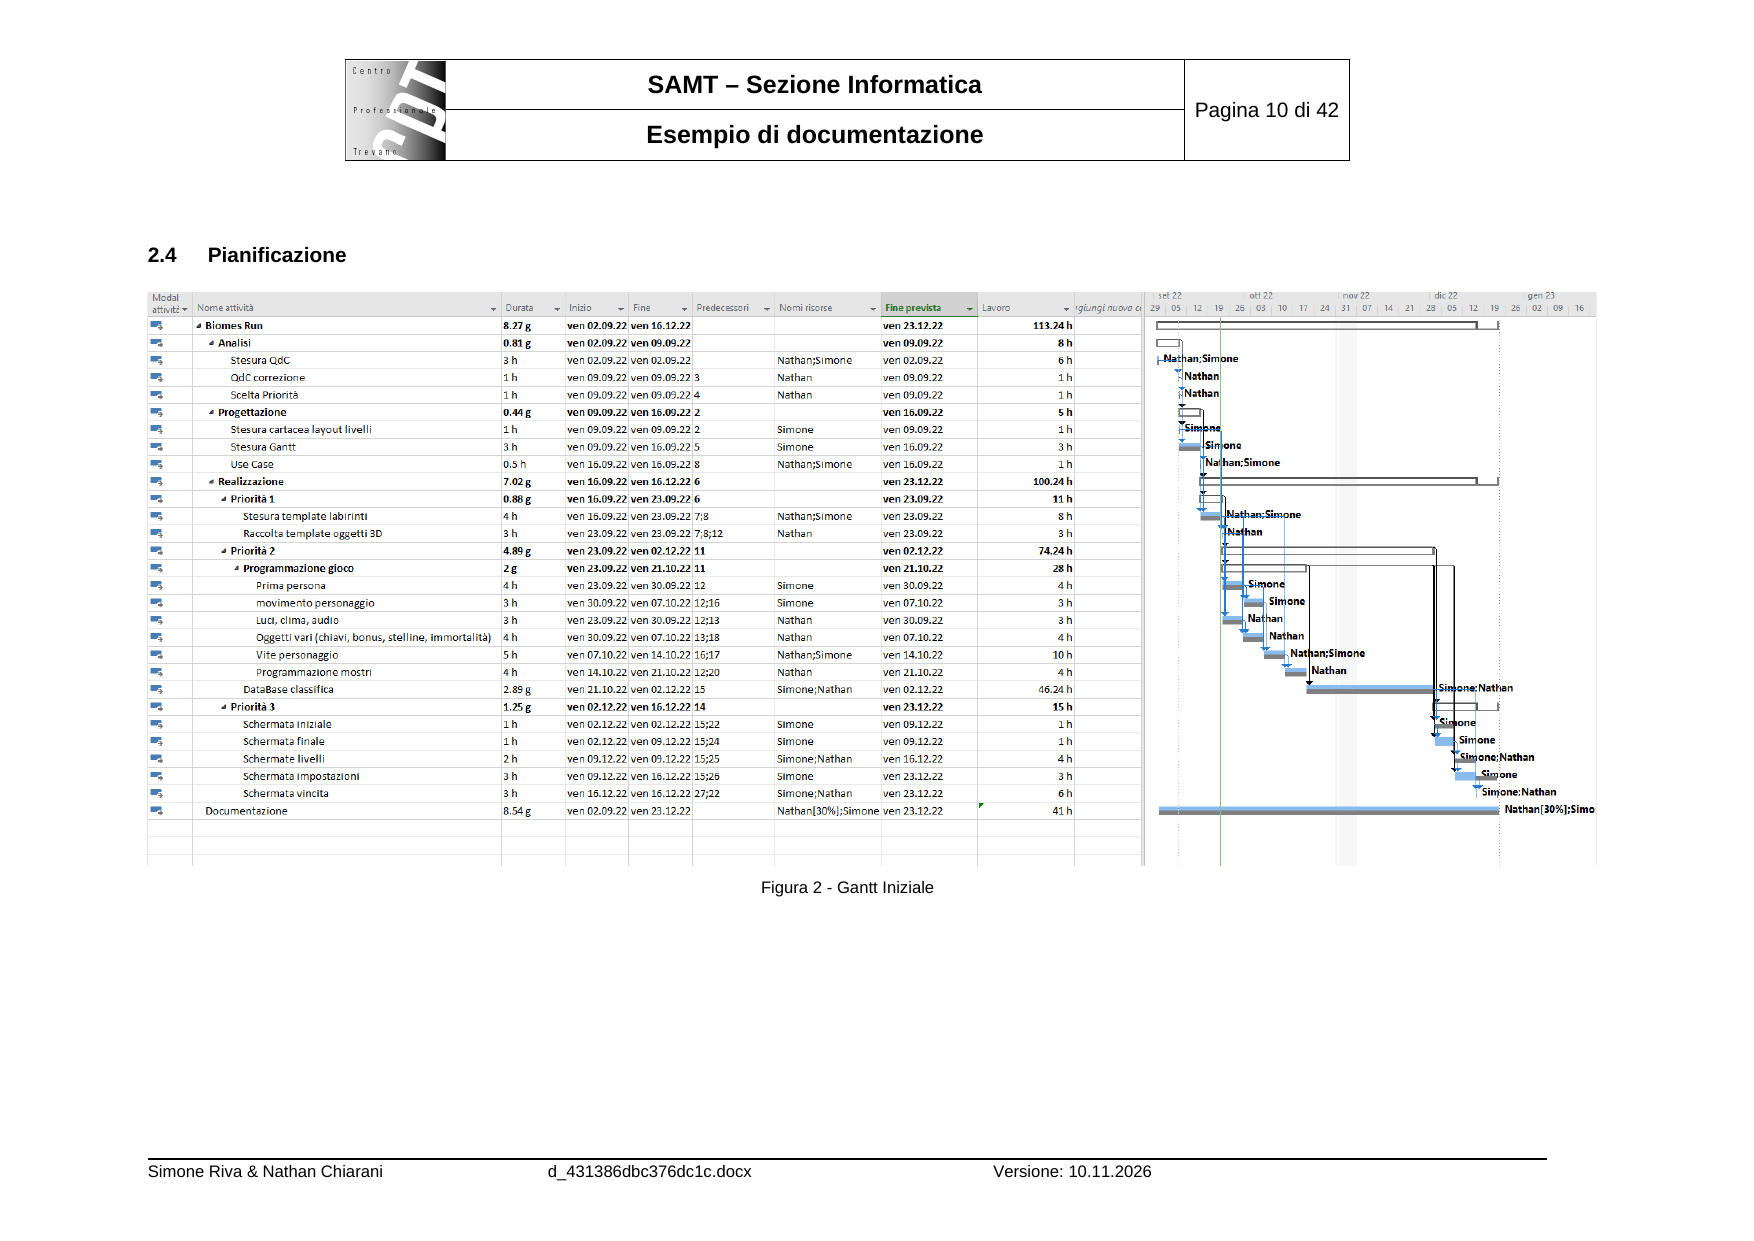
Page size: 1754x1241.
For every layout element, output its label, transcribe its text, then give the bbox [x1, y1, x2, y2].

picture [345, 60, 446, 160]
picture [147, 292, 1597, 866]
subtitle Pianificazione [148, 243, 1547, 267]
